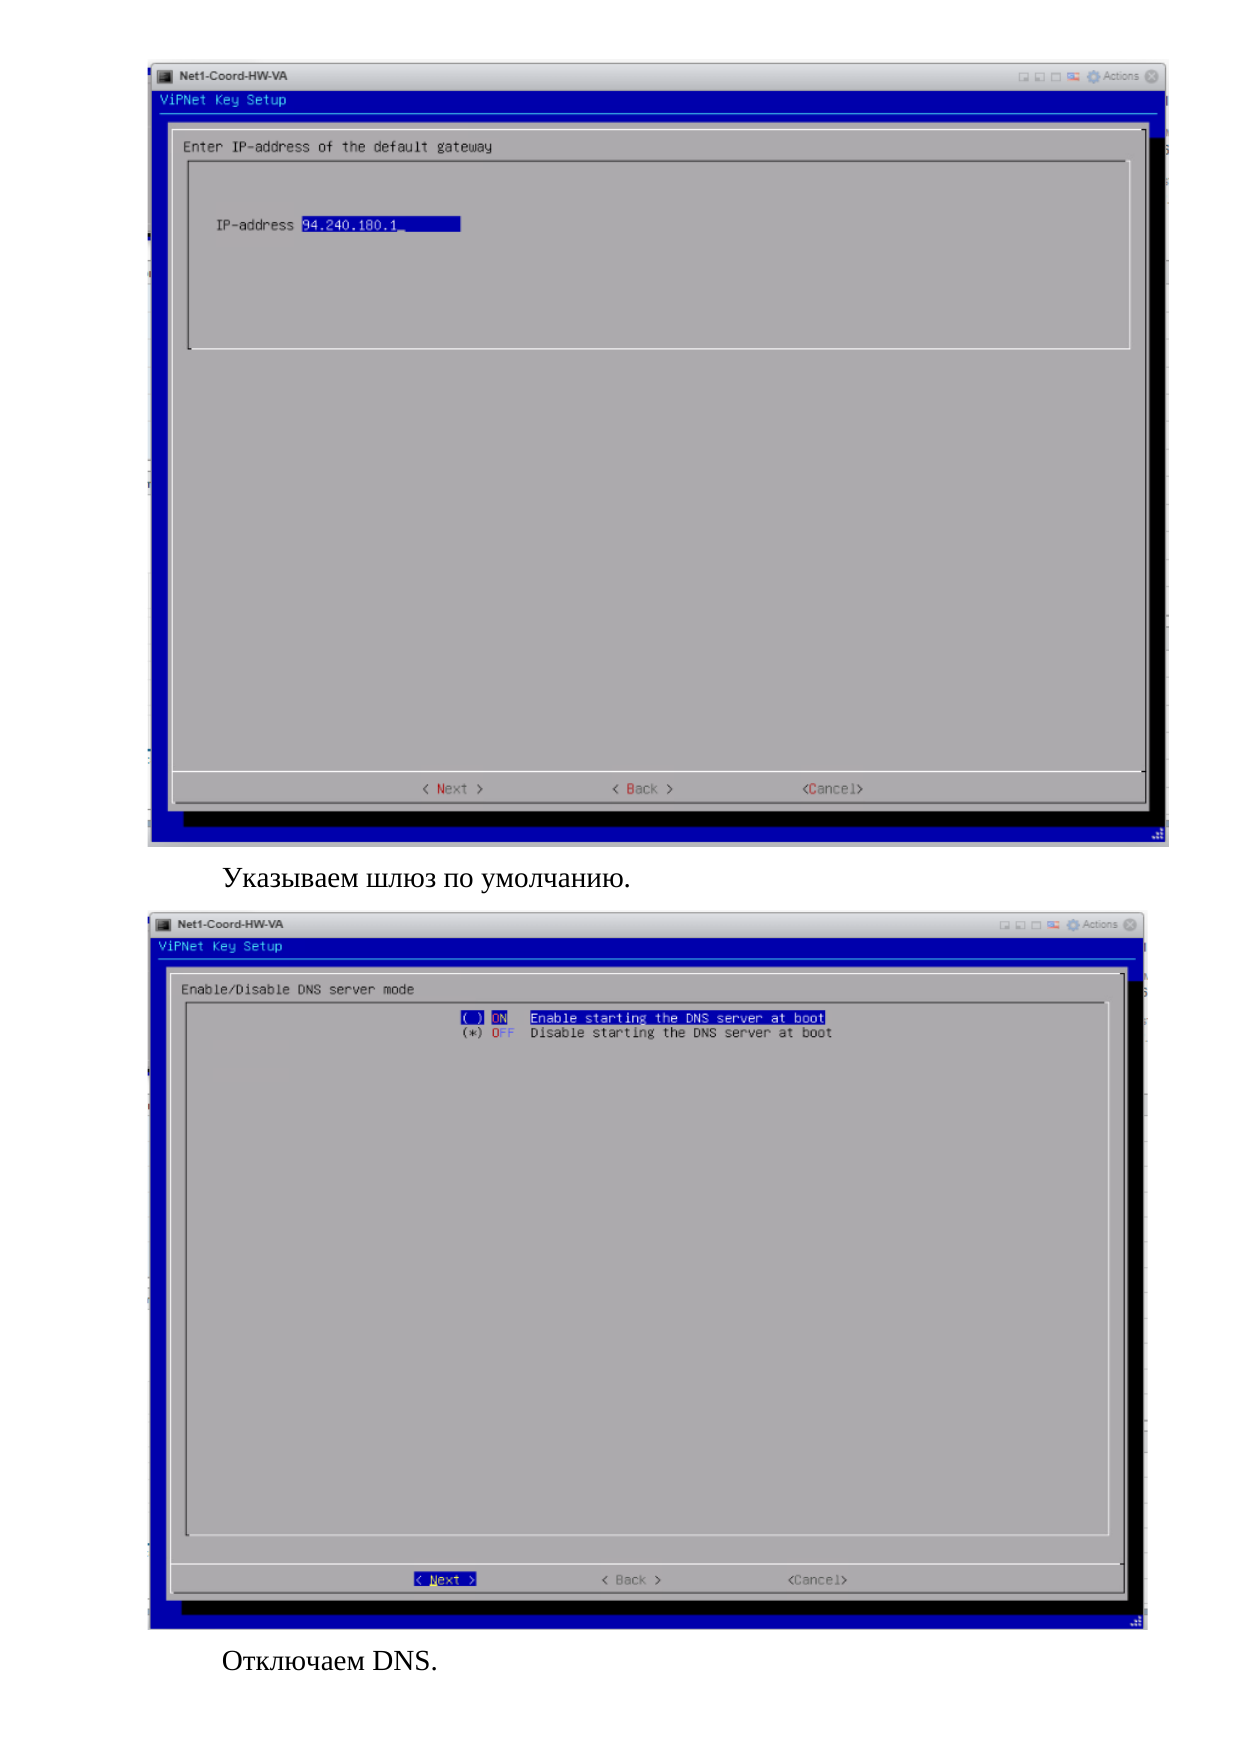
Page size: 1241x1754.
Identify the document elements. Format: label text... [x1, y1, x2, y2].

picture [147, 910, 1148, 1630]
text Указываем шлюз по умолчанию. [148, 861, 1211, 894]
text Отключаем DNS. [148, 1643, 1211, 1677]
picture [147, 59, 1169, 847]
